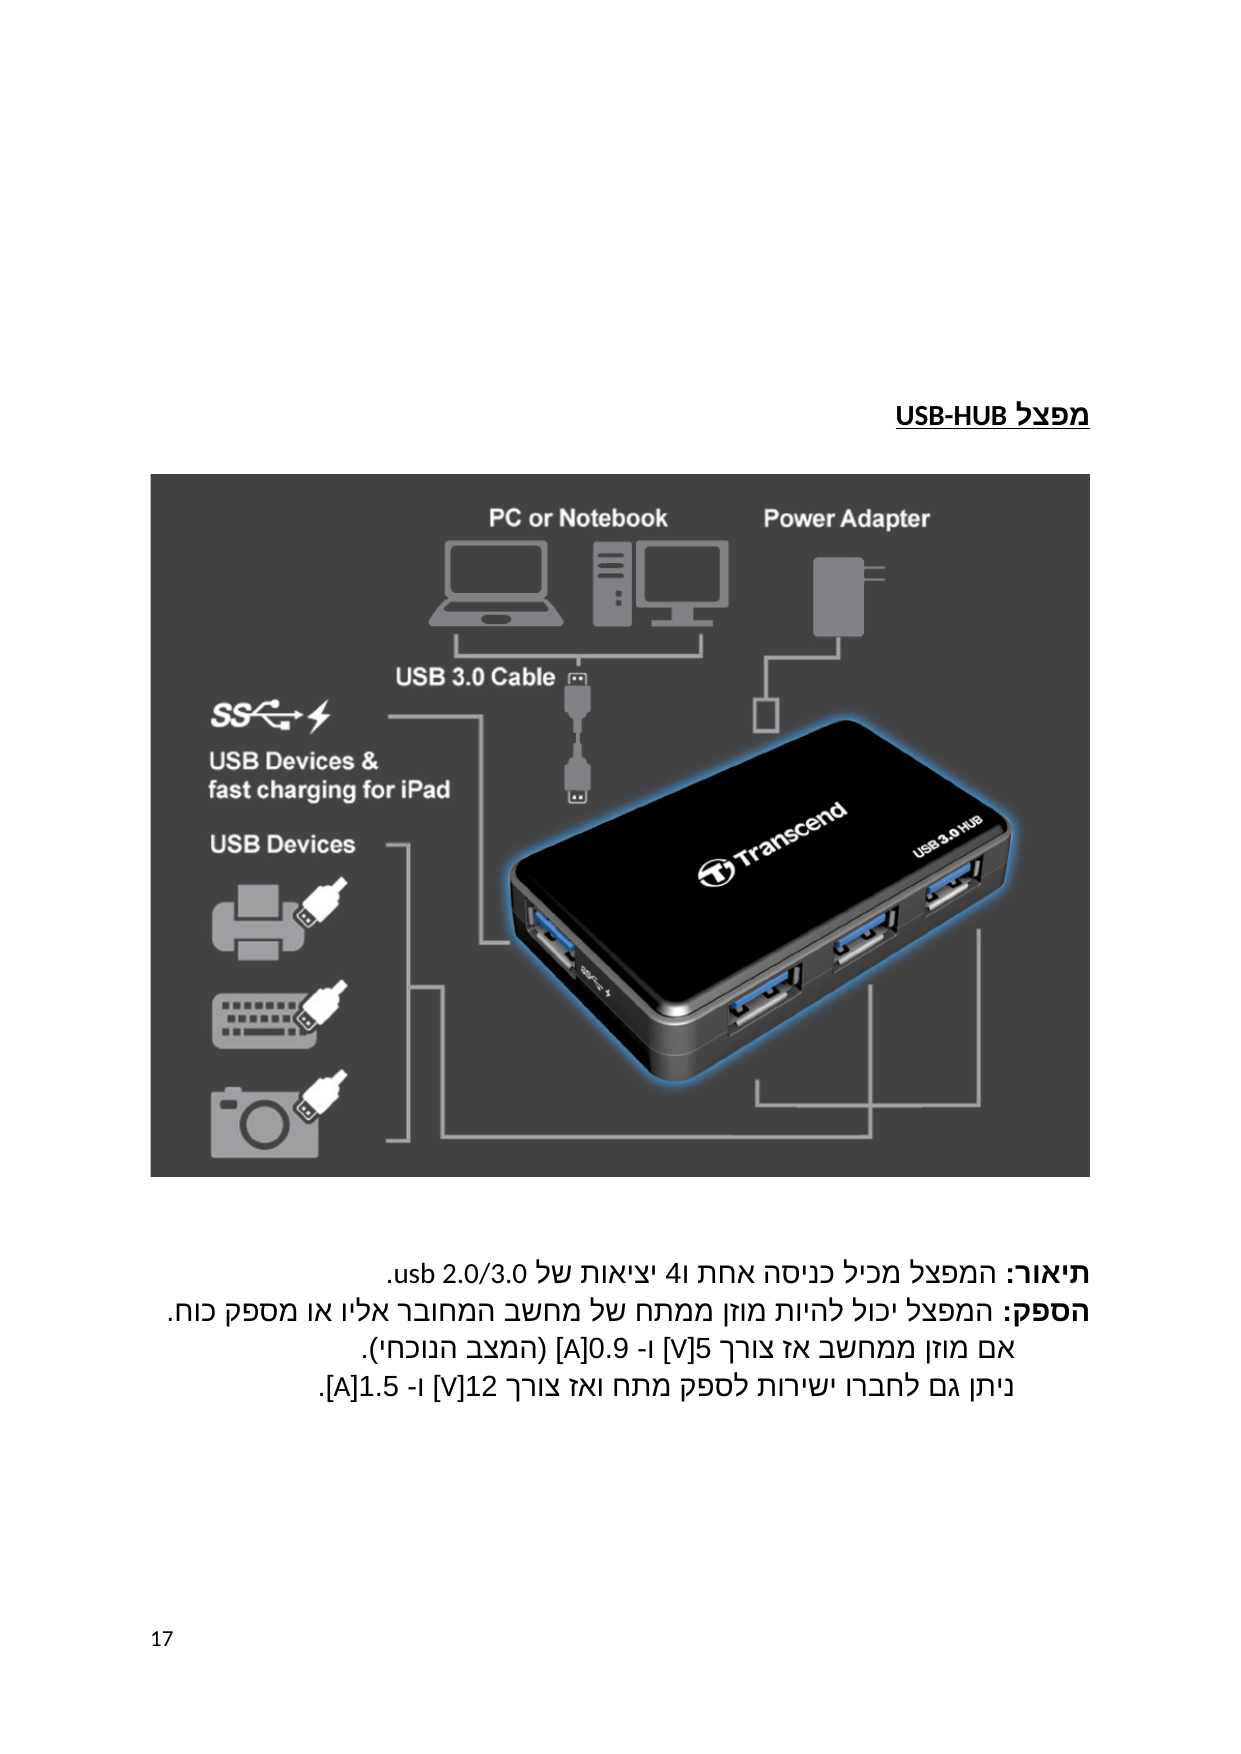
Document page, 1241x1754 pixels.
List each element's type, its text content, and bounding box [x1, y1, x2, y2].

picture [150, 474, 1090, 1177]
text מפצל USB-HUB [150, 397, 1090, 433]
text תיאור: המפצל מכיל כניסה אחת ו4 יציאות של usb 2.0/3.0. [150, 1255, 1090, 1291]
text ניתן גם לחברו ישירות לספק מתח ואז צורך 12[V] ו- 1.5[A]. [150, 1368, 1090, 1404]
text הספק: המפצל יכול להיות מוזן ממתח של מחשב המחובר אליו או מספק כוח. [150, 1294, 1090, 1327]
text אם מוזן ממחשב אז צורך 5[V] ו- 0.9[A] (המצב הנוכחי). [150, 1330, 1090, 1365]
